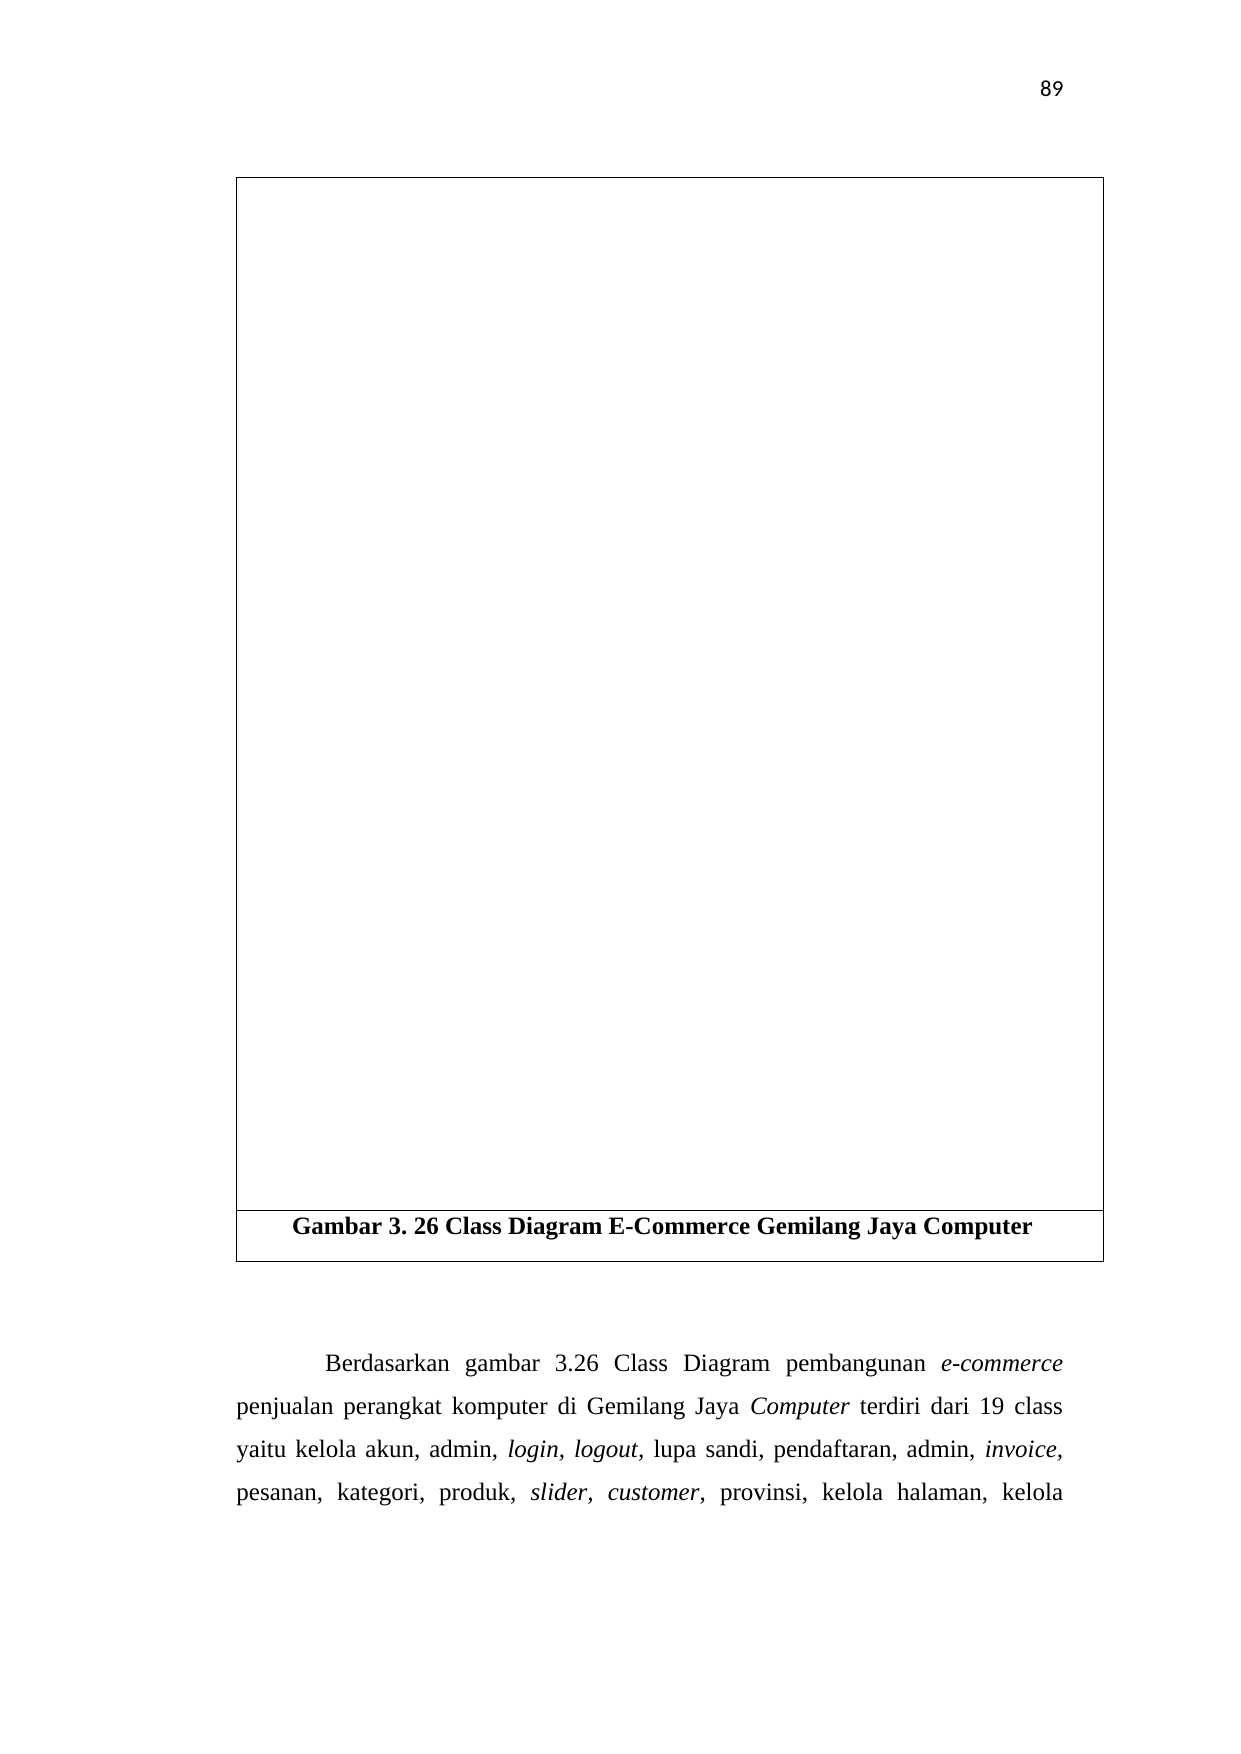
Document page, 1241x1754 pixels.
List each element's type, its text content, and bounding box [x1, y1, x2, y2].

table_cell Gambar 3. 26 Class Diagram E-Commerce Gemilang Jaya Computer [237, 1211, 1103, 1261]
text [236, 1348, 1063, 1506]
table_header [237, 178, 1103, 1210]
